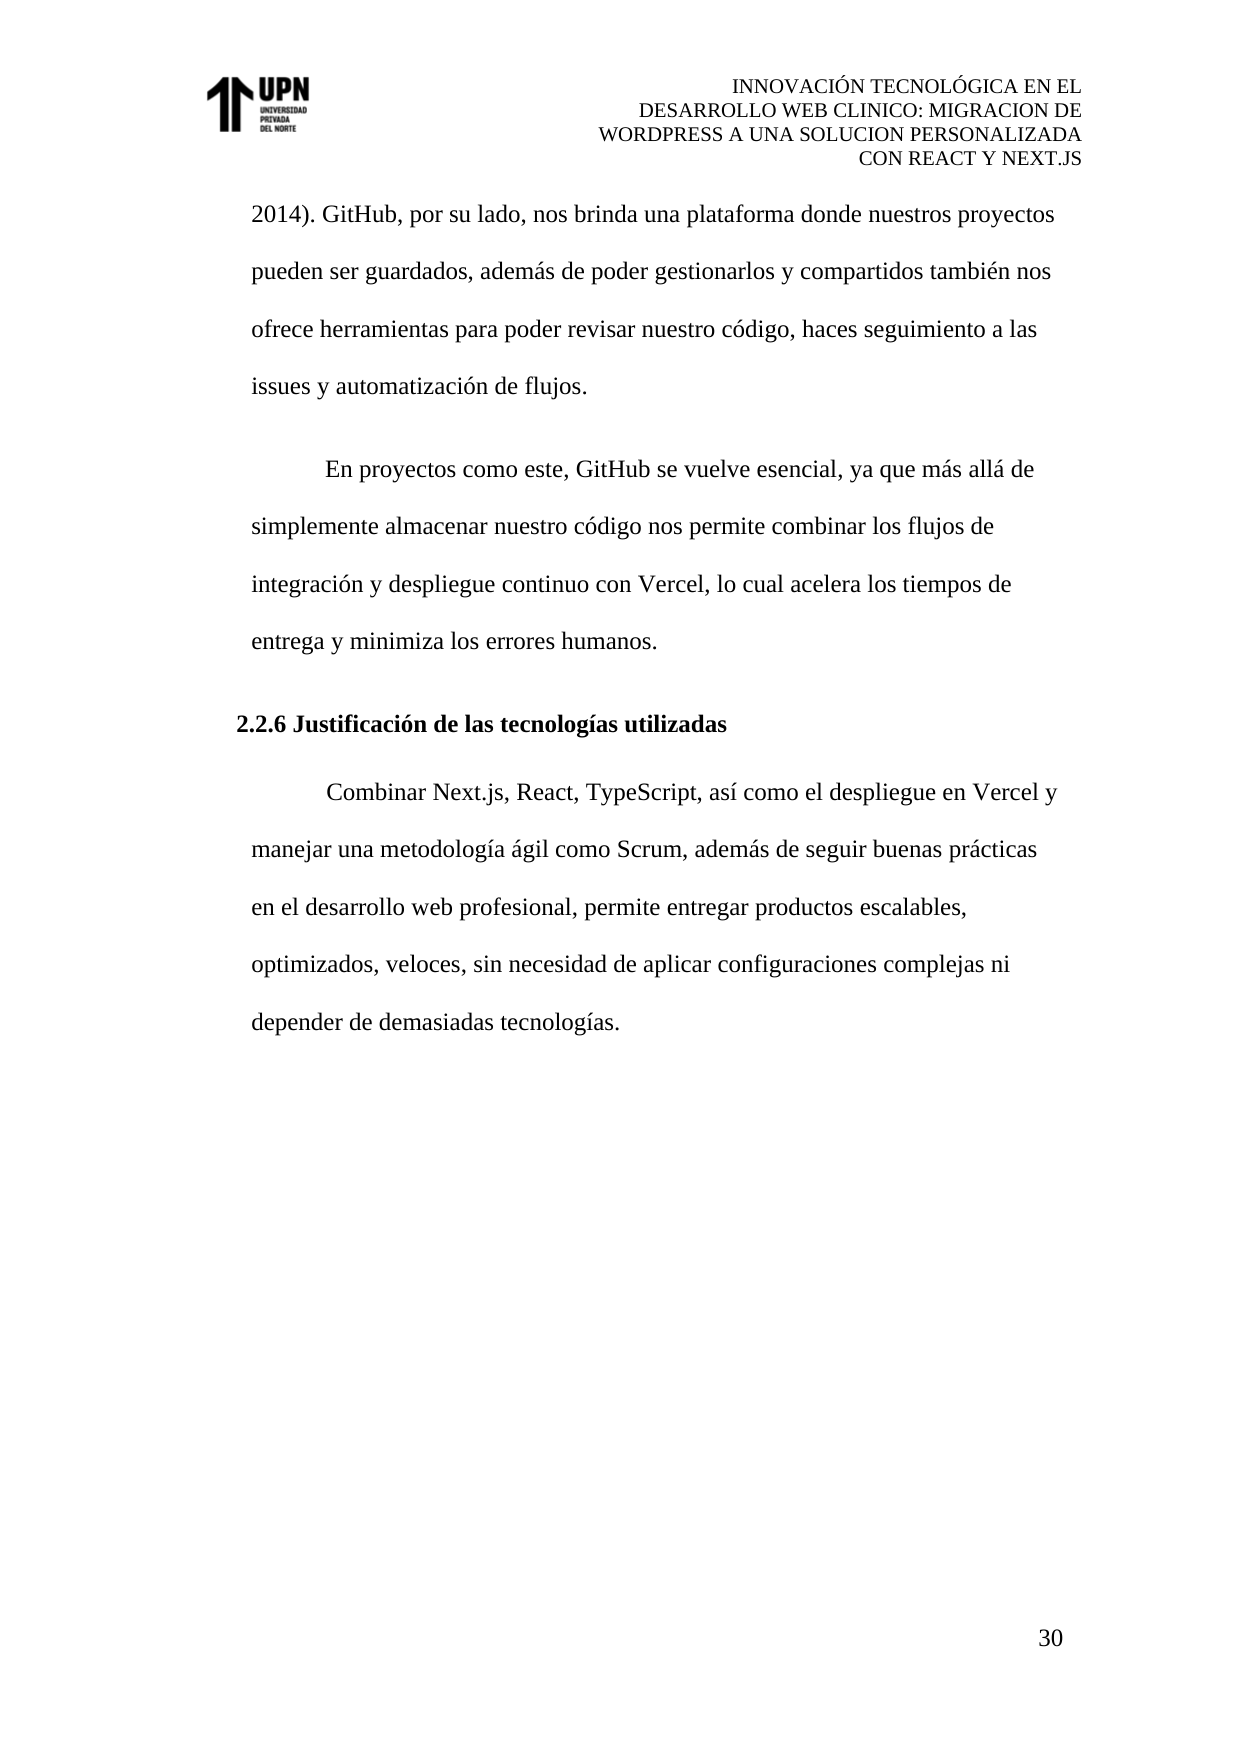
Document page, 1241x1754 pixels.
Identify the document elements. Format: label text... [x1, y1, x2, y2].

subtitle 2.2.6 Justificación de las tecnologías utilizadas [177, 709, 1063, 737]
text En proyectos como este, GitHub se vuelve esencial, ya que más allá de simplemente almacenar nuestro código nos permite combinar los flujos de integración y despliegue continuo con Vercel, lo cual acelera los tiempos de entrega y minimiza los errores humanos. [251, 454, 1063, 655]
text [251, 199, 1063, 400]
picture [203, 73, 313, 132]
text Combinar Next.js, React, TypeScript, así como el despliegue en Vercel y manejar una metodología ágil como Scrum, además de seguir buenas prácticas en el desarrollo web profesional, permite entregar productos escalables, optimizados, veloces, sin necesidad de aplicar configuraciones complejas ni depender de demasiadas tecnologías. [251, 777, 1063, 1036]
